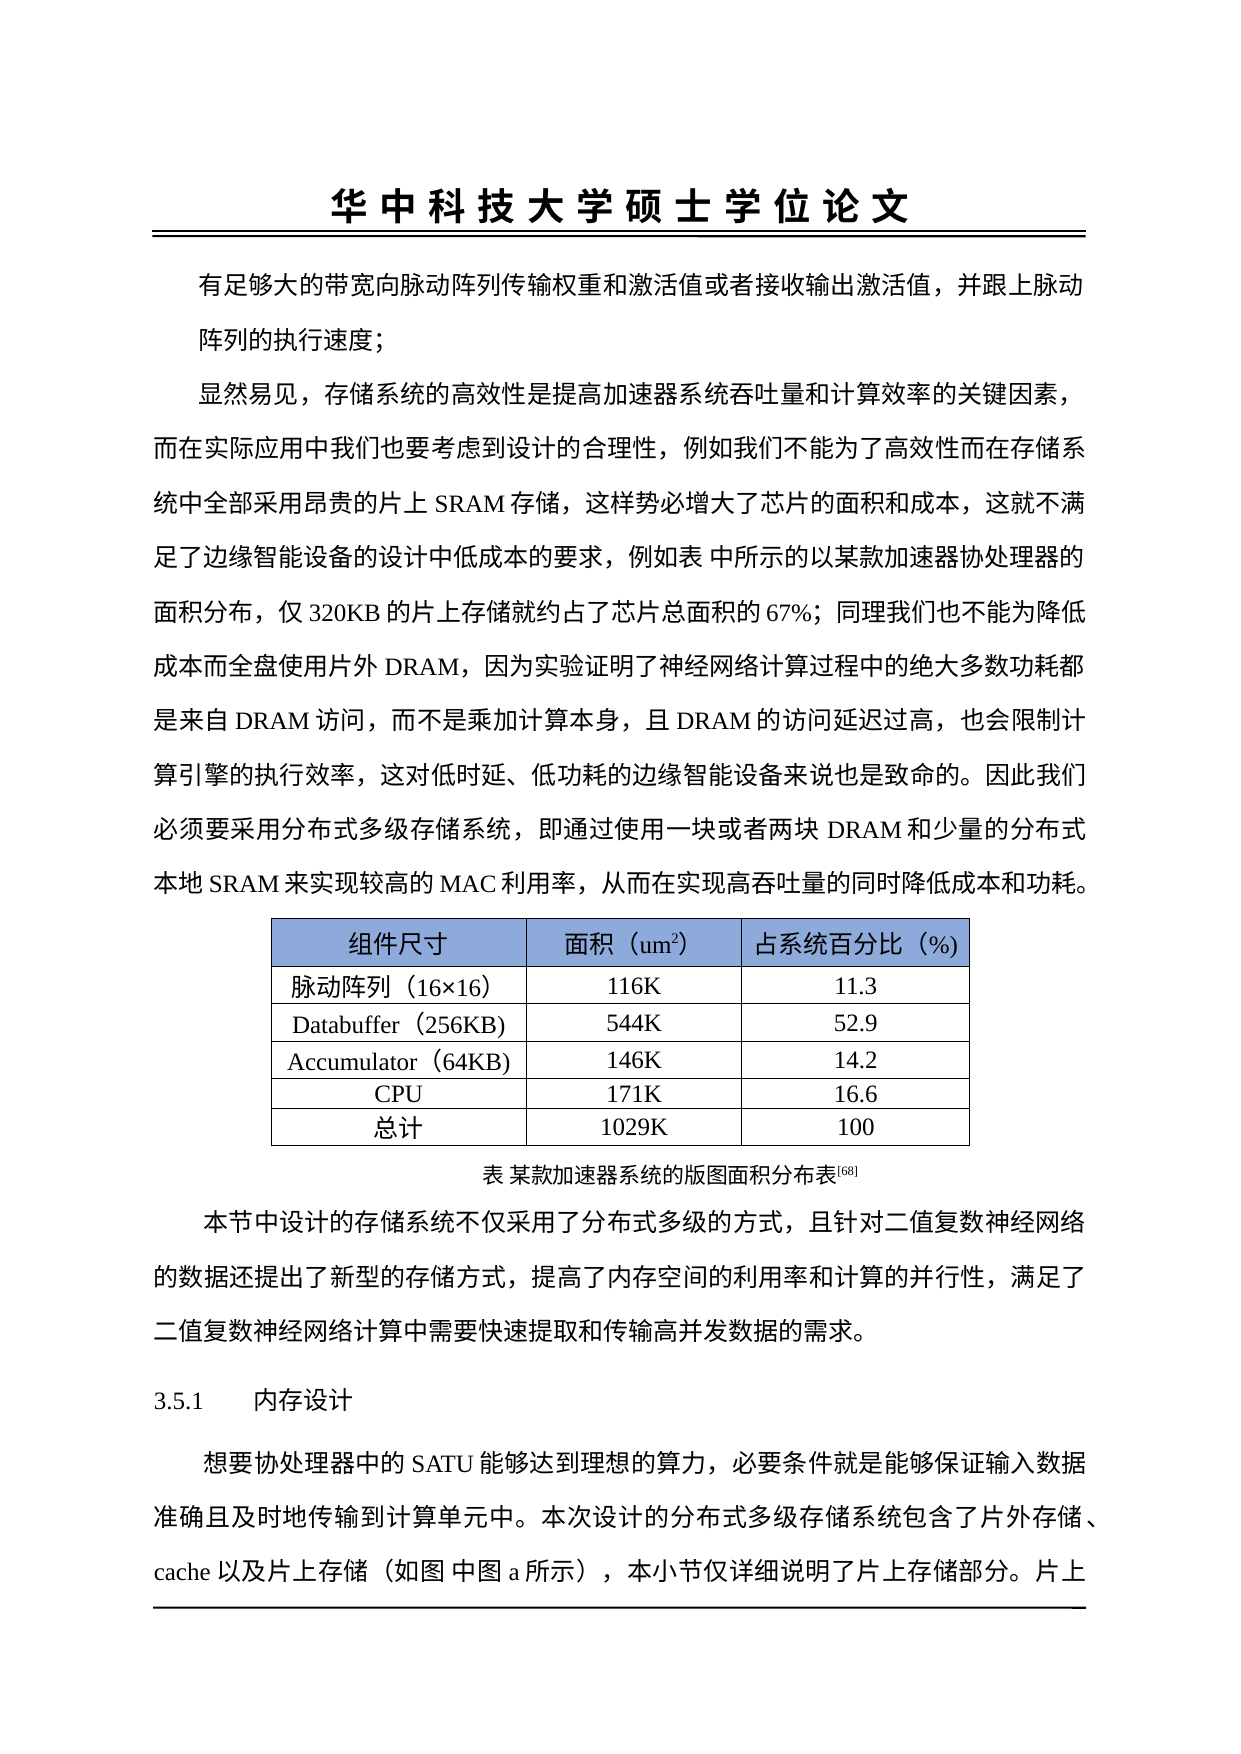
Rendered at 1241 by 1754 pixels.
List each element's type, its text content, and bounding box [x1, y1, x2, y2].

table_header 面积（um2） [527, 919, 741, 966]
text 本节中设计的存储系统不仅采用了分布式多级的方式，且针对二值复数神经网络的数据还提出了新型的存储方式，提高了内存空间的利用率和计算的并行性，满足了二值复数神经网络计算中需要快速提取和传输高并发数据的需求。 [153, 1203, 1087, 1348]
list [153, 266, 1087, 356]
text 显然易见，存储系统的高效性是提高加速器系统吞吐量和计算效率的关键因素，而在实际应用中我们也要考虑到设计的合理性，例如我们不能为了高效性而在存储系统中全部采用昂贵的片上SRAM存储，这样势必增大了芯片的面积和成本，这就不满足了边缘智能设备的设计中低成本的要求，例如表 中所示的以某款加速器协处理器的面积分布，仅320KB的片上存储就约占了芯片总面积的67%；同理我们也不能为降低成本而全盘使用片外DRAM，因为实验证明了神经网络计算过程中的绝大多数功耗都是来自DRAM访问，而不是乘加计算本身，且DRAM的访问延迟过高，也会限制计算引擎的执行效率，这对低时延、低功耗的边缘智能设备来说也是致命的。因此我们必须要采用分布式多级存储系统，即通过使用一块或者两块DRAM和少量的分布式本地SRAM来实现较高的MAC利用率，从而在实现高吞吐量的同时降低成本和功耗。 [153, 374, 1087, 900]
table_cell Accumulator（64KB) [272, 1042, 526, 1078]
table_cell 11.3 [742, 967, 969, 1003]
table_cell 100 [742, 1109, 969, 1145]
table_cell 171K [527, 1079, 741, 1108]
table_cell 1029K [527, 1109, 741, 1145]
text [153, 1443, 1087, 1588]
table_cell Databuffer（256KB) [272, 1004, 526, 1041]
table_cell 总计 [272, 1109, 526, 1145]
table_cell CPU [272, 1079, 526, 1108]
text 表 某款加速器系统的版图面积分布表[68] [153, 1158, 1087, 1190]
table_header 组件尺寸 [272, 919, 526, 966]
table_header 占系统百分比（%) [742, 919, 969, 966]
table_cell 52.9 [742, 1004, 969, 1041]
table_cell 16.6 [742, 1079, 969, 1108]
table_cell 146K [527, 1042, 741, 1078]
table_cell 14.2 [742, 1042, 969, 1078]
table_cell 116K [527, 967, 741, 1003]
table_cell 544K [527, 1004, 741, 1041]
subtitle 内存设计 [153, 1380, 1087, 1417]
table_cell 脉动阵列（16×16） [272, 967, 526, 1003]
